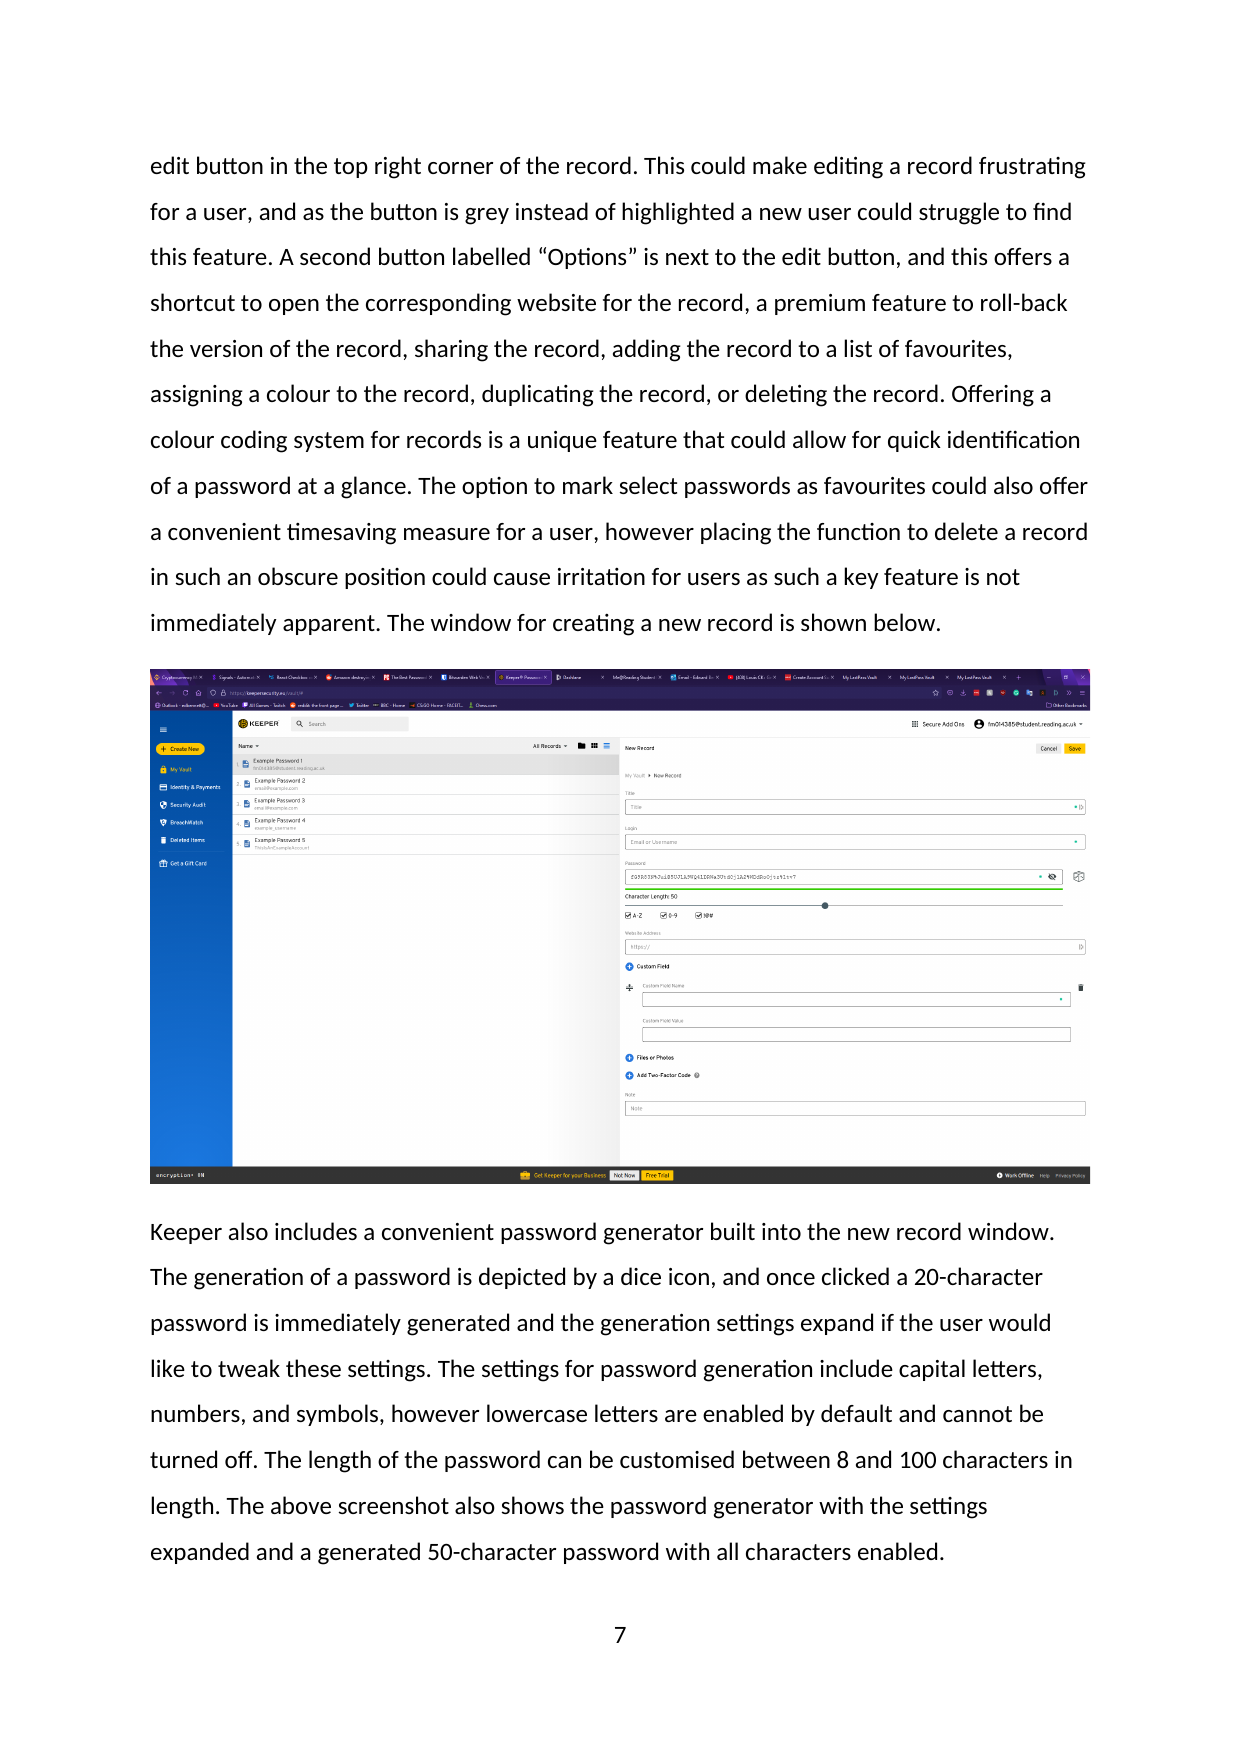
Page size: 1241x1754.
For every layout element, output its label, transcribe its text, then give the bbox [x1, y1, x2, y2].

picture [150, 669, 1091, 1184]
text Keeper also includes a convenient password generator built into the new record window. The generation of a password is depicted by a dice icon, and once clicked a 20-character password is immediately generated and the generation settings expand if the user would like to tweak these settings. The settings for password generation include capital letters, numbers, and symbols, however lowercase letters are enabled by default and cannot be turned off. The length of the password can be customised between 8 and 100 characters in length. The above screenshot also shows the password generator with the settings expanded and a generated 50-character password with all characters enabled. [150, 1216, 1090, 1566]
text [150, 150, 1090, 638]
